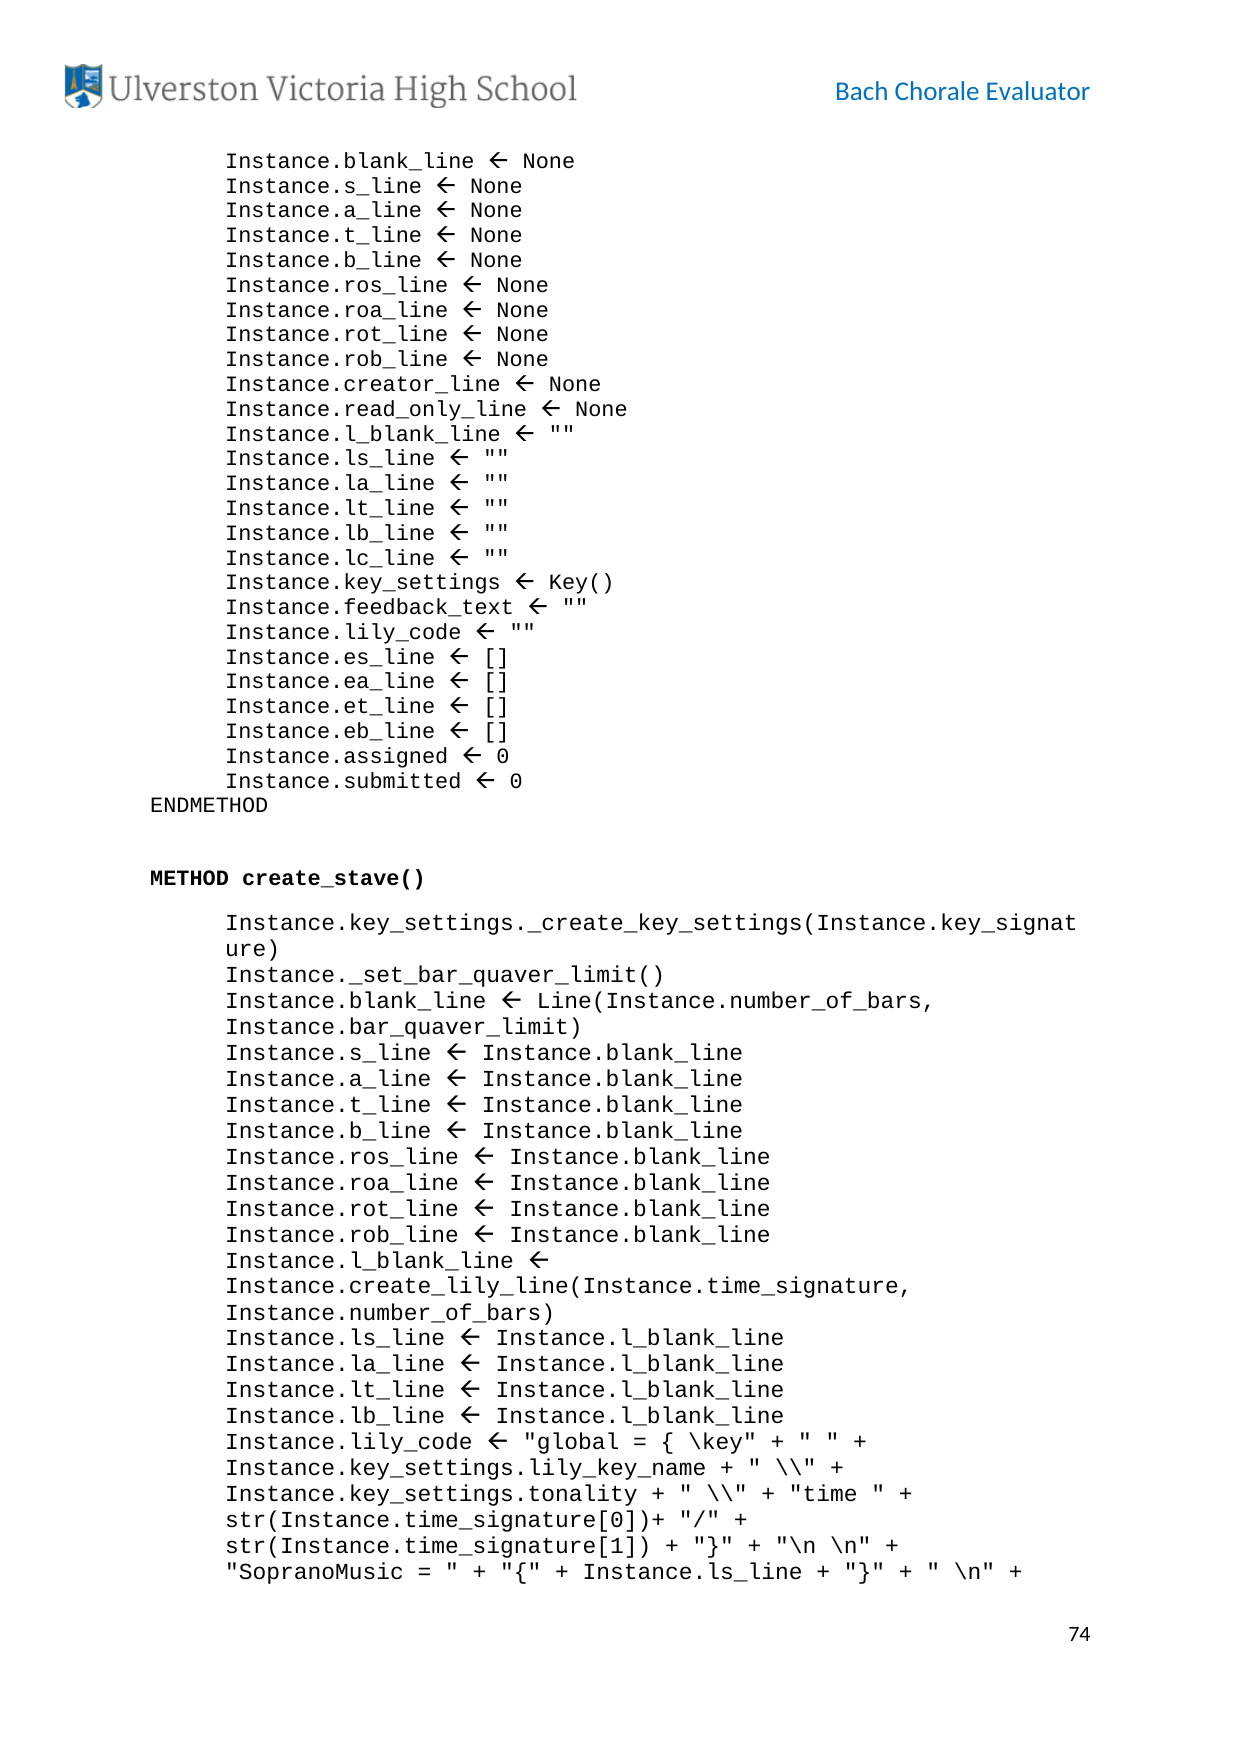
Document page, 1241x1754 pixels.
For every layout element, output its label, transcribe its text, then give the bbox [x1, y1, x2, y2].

text ENDMETHOD [150, 794, 1090, 819]
picture [64, 64, 579, 107]
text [225, 912, 1090, 1586]
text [225, 150, 1090, 794]
text METHOD create_stave() [150, 867, 1090, 891]
